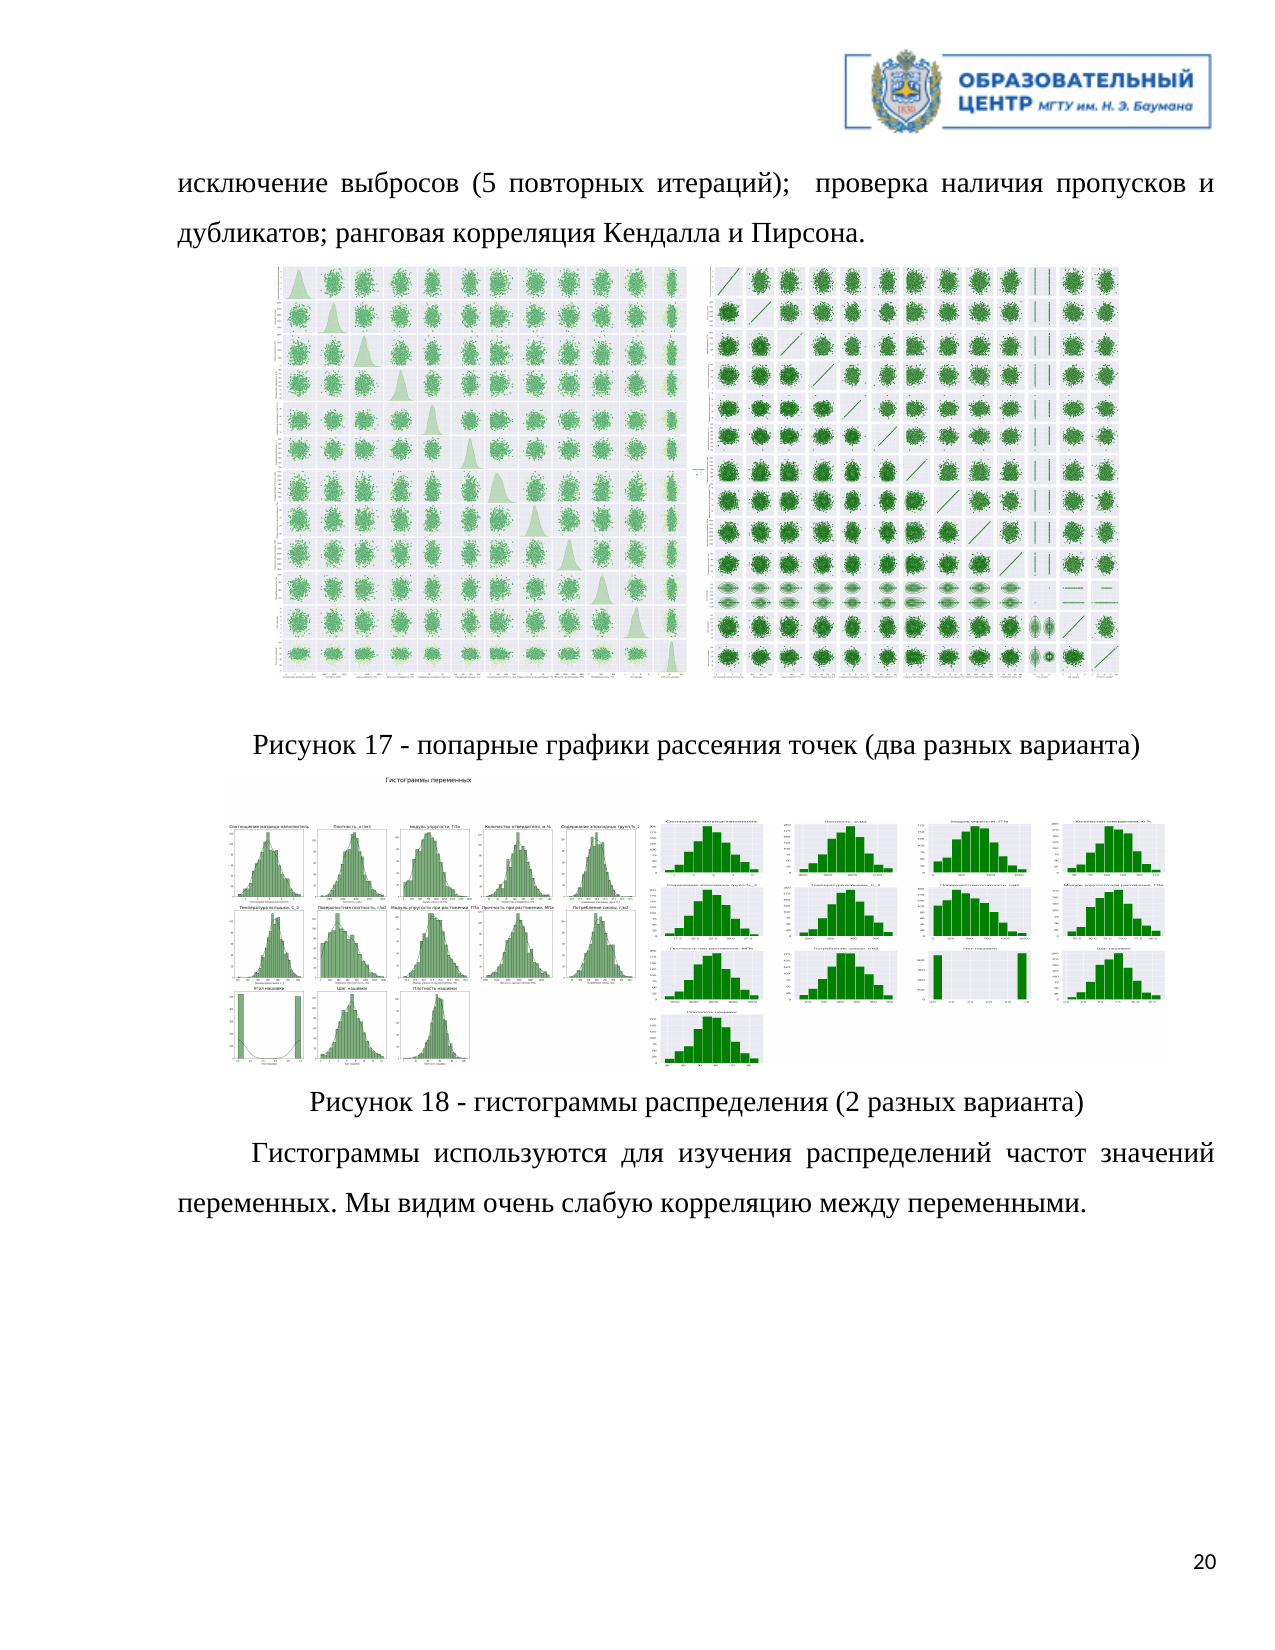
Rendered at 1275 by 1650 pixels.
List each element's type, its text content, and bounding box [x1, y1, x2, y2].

picture [646, 819, 1168, 1068]
picture [273, 265, 1120, 679]
picture [814, 26, 1262, 149]
text Гистограммы используются для изучения распределений частот значений переменных. Мы видим очень слабую корреляцию между переменными. [177, 1135, 1216, 1219]
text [177, 118, 1216, 249]
picture [225, 777, 639, 1068]
